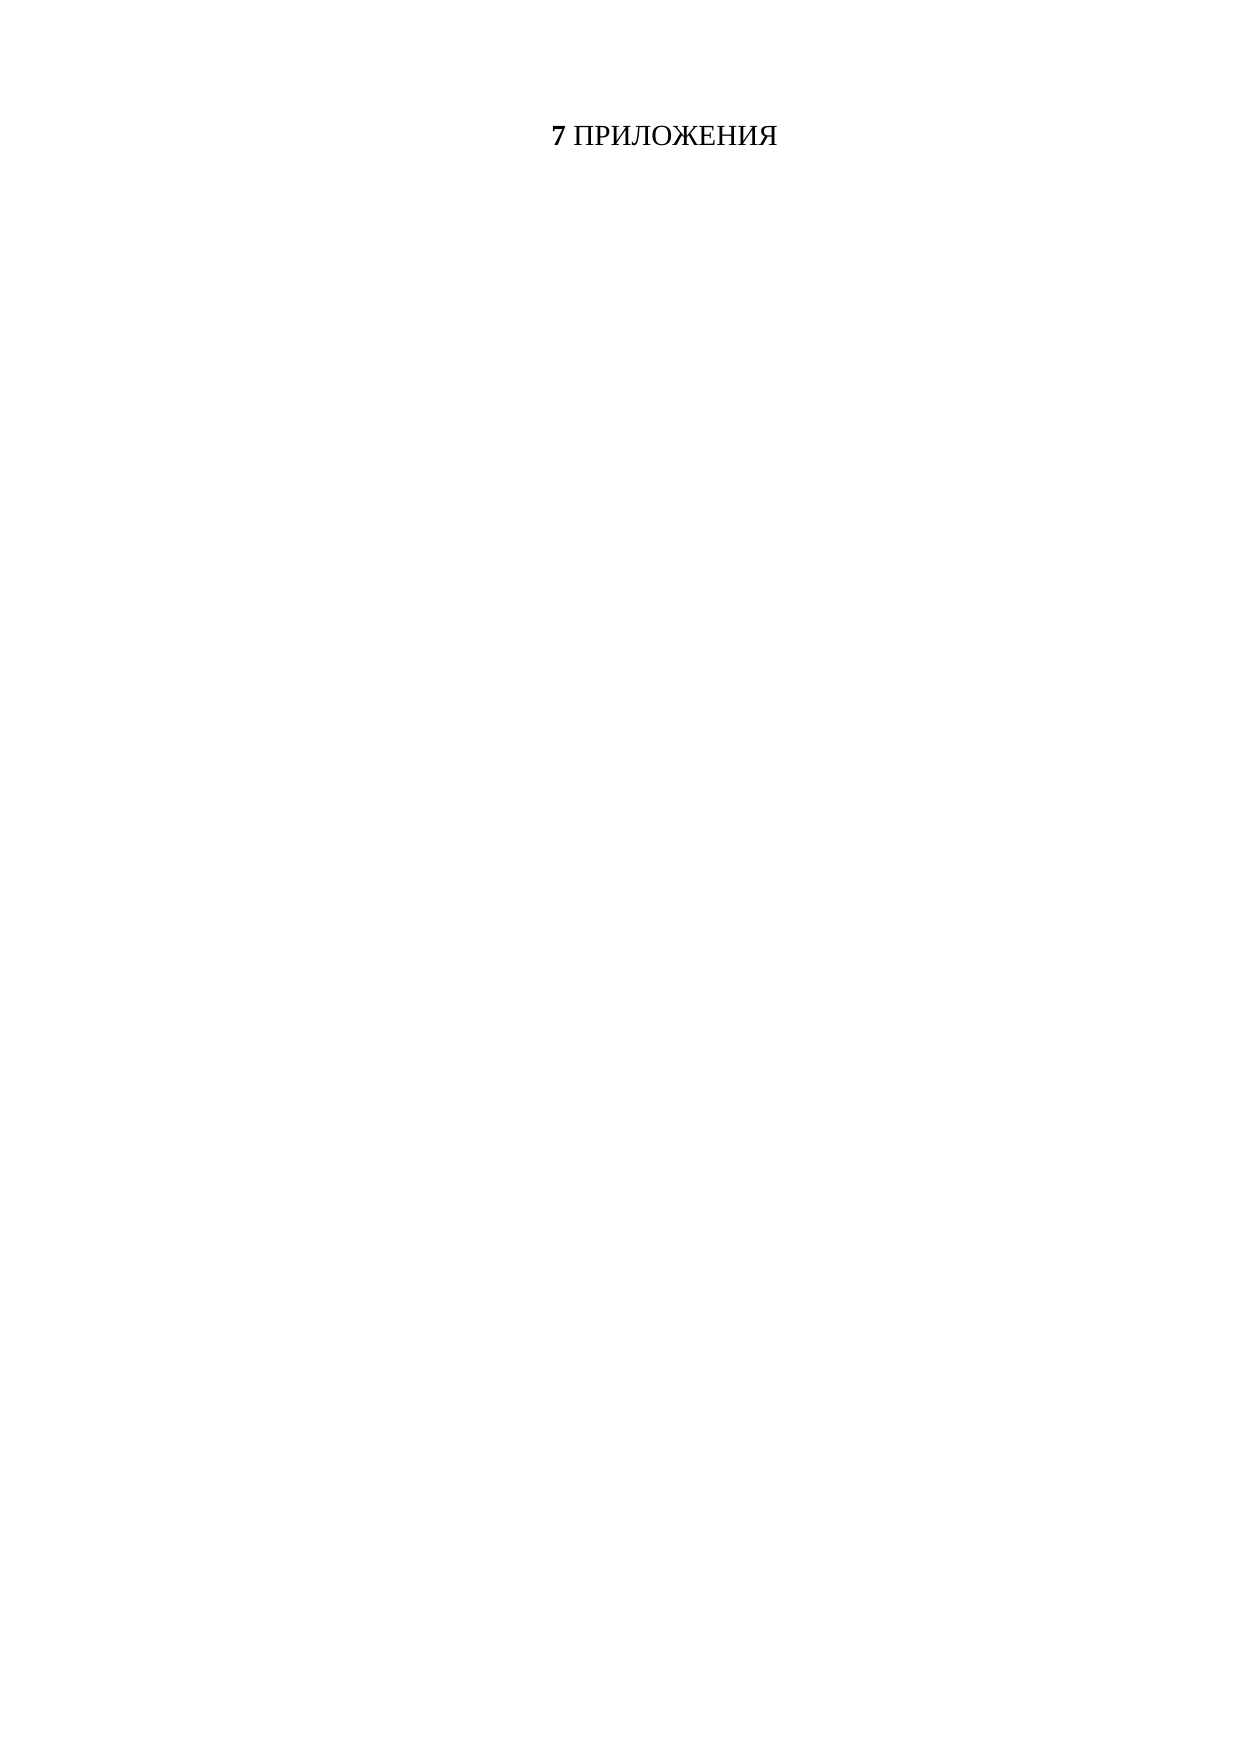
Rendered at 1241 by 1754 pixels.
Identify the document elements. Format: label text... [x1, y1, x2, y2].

subtitle ПРИЛОЖЕНИЯ [177, 118, 1152, 152]
